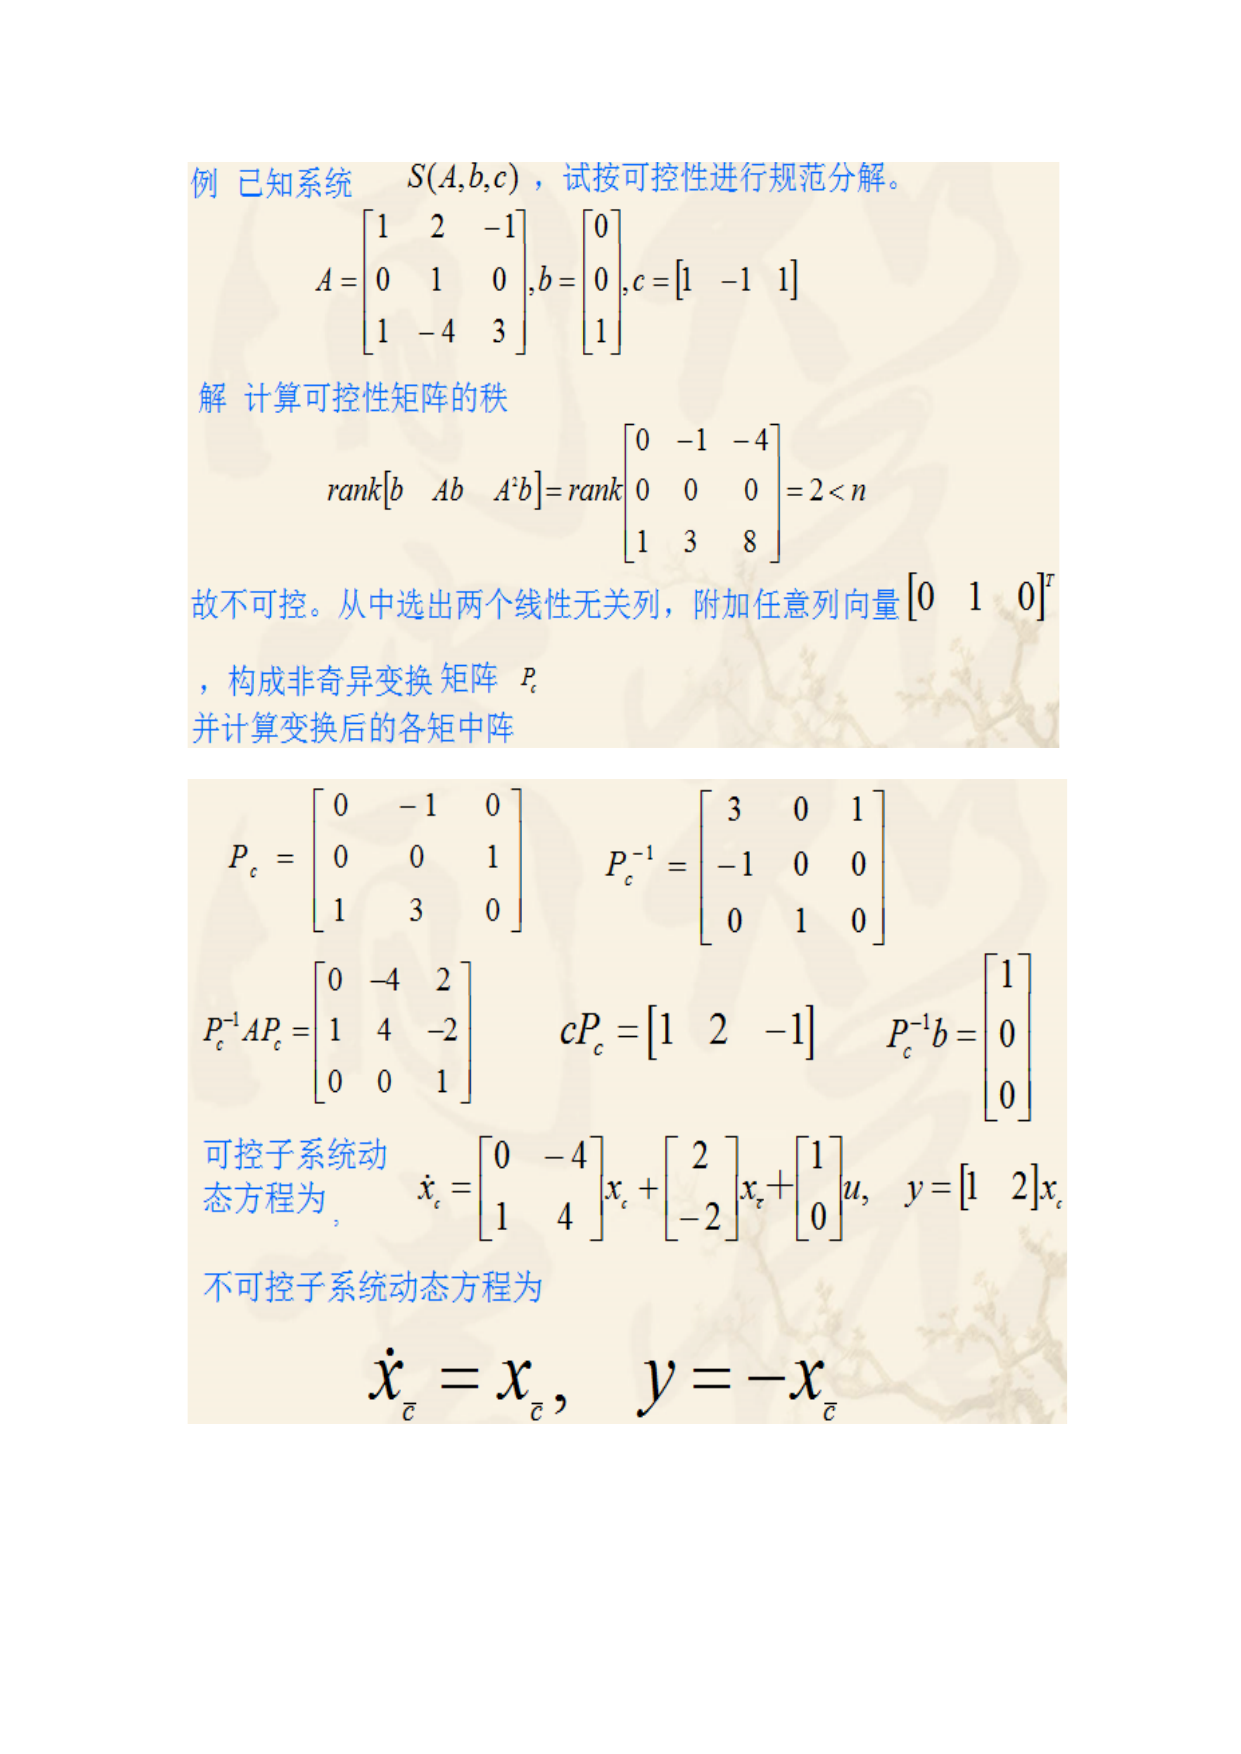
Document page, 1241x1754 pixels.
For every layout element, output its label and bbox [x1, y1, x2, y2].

picture [187, 779, 1068, 1424]
picture [187, 162, 1060, 748]
